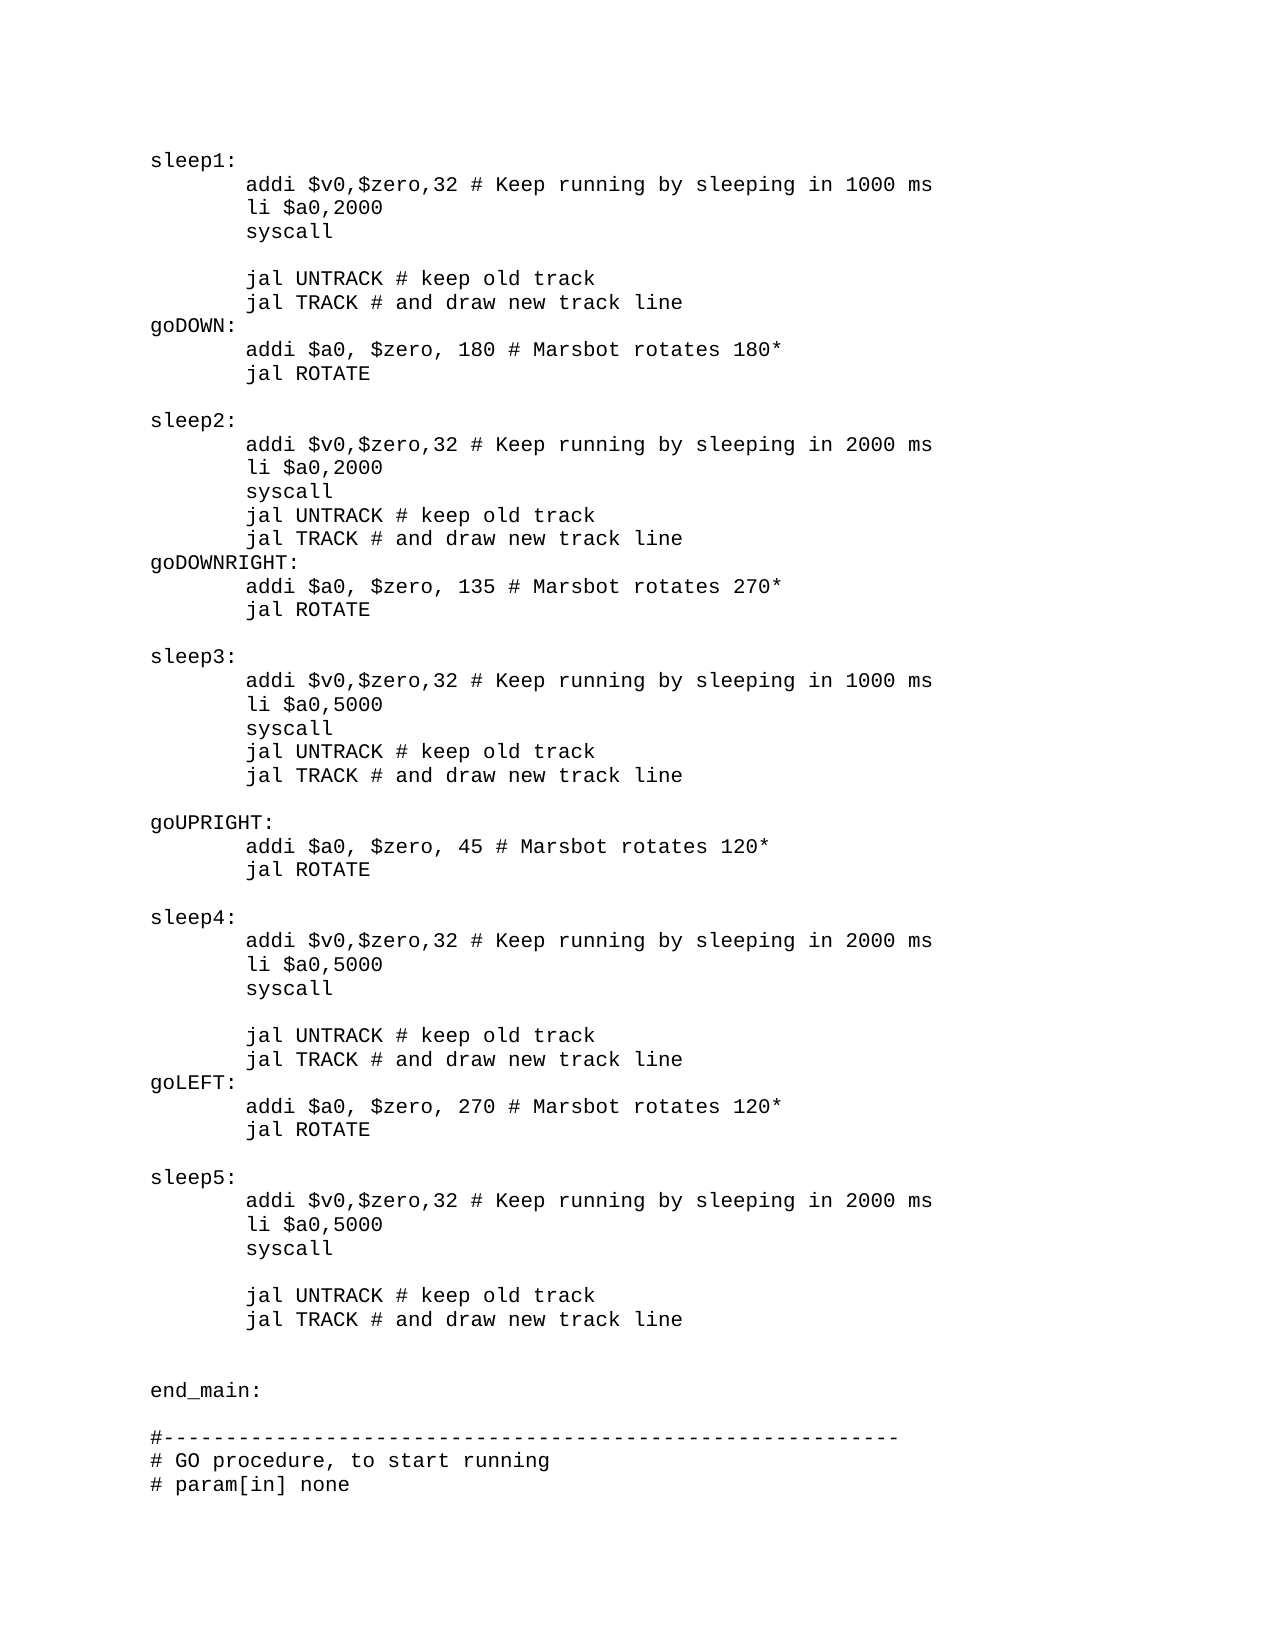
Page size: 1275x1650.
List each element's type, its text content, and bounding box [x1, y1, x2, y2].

text end_main: [150, 1379, 1125, 1403]
text addi $a0, $zero, 180 # Marsbot rotates 180* [150, 339, 1125, 363]
text li $a0,5000 [150, 694, 1125, 717]
text li $a0,5000 [150, 1214, 1125, 1238]
text sleep3: [150, 647, 1125, 670]
text # GO procedure, to start running [150, 1451, 1125, 1474]
text jal TRACK # and draw new track line [150, 765, 1125, 788]
text sleep4: [150, 907, 1125, 930]
text addi $v0,$zero,32 # Keep running by sleeping in 2000 ms [150, 434, 1125, 457]
text jal UNTRACK # keep old track [150, 1285, 1125, 1309]
text li $a0,2000 [150, 457, 1125, 481]
text syscall [150, 1238, 1125, 1261]
text jal ROTATE [150, 1119, 1125, 1143]
text goDOWNRIGHT: [150, 552, 1125, 576]
text syscall [150, 481, 1125, 505]
text addi $v0,$zero,32 # Keep running by sleeping in 2000 ms [150, 1190, 1125, 1214]
text syscall [150, 978, 1125, 1001]
text goDOWN: [150, 316, 1125, 339]
text goUPRIGHT: [150, 812, 1125, 836]
text jal ROTATE [150, 859, 1125, 883]
text sleep1: [150, 150, 1125, 174]
text addi $a0, $zero, 45 # Marsbot rotates 120* [150, 836, 1125, 859]
text jal TRACK # and draw new track line [150, 528, 1125, 552]
text jal TRACK # and draw new track line [150, 1048, 1125, 1072]
text jal TRACK # and draw new track line [150, 292, 1125, 316]
text goLEFT: [150, 1072, 1125, 1096]
text jal ROTATE [150, 599, 1125, 623]
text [150, 1427, 1125, 1451]
text # param[in] none [150, 1474, 1125, 1498]
text jal ROTATE [150, 363, 1125, 386]
text jal TRACK # and draw new track line [150, 1309, 1125, 1332]
text addi $v0,$zero,32 # Keep running by sleeping in 2000 ms [150, 930, 1125, 954]
text syscall [150, 717, 1125, 741]
text jal UNTRACK # keep old track [150, 268, 1125, 292]
text sleep2: [150, 410, 1125, 434]
text jal UNTRACK # keep old track [150, 1025, 1125, 1048]
text jal UNTRACK # keep old track [150, 505, 1125, 528]
text li $a0,5000 [150, 954, 1125, 978]
text jal UNTRACK # keep old track [150, 741, 1125, 765]
text addi $a0, $zero, 270 # Marsbot rotates 120* [150, 1096, 1125, 1119]
text addi $v0,$zero,32 # Keep running by sleeping in 1000 ms [150, 670, 1125, 694]
text addi $v0,$zero,32 # Keep running by sleeping in 1000 ms [150, 174, 1125, 197]
text sleep5: [150, 1167, 1125, 1190]
text addi $a0, $zero, 135 # Marsbot rotates 270* [150, 576, 1125, 599]
text li $a0,2000 [150, 197, 1125, 221]
text syscall [150, 221, 1125, 244]
